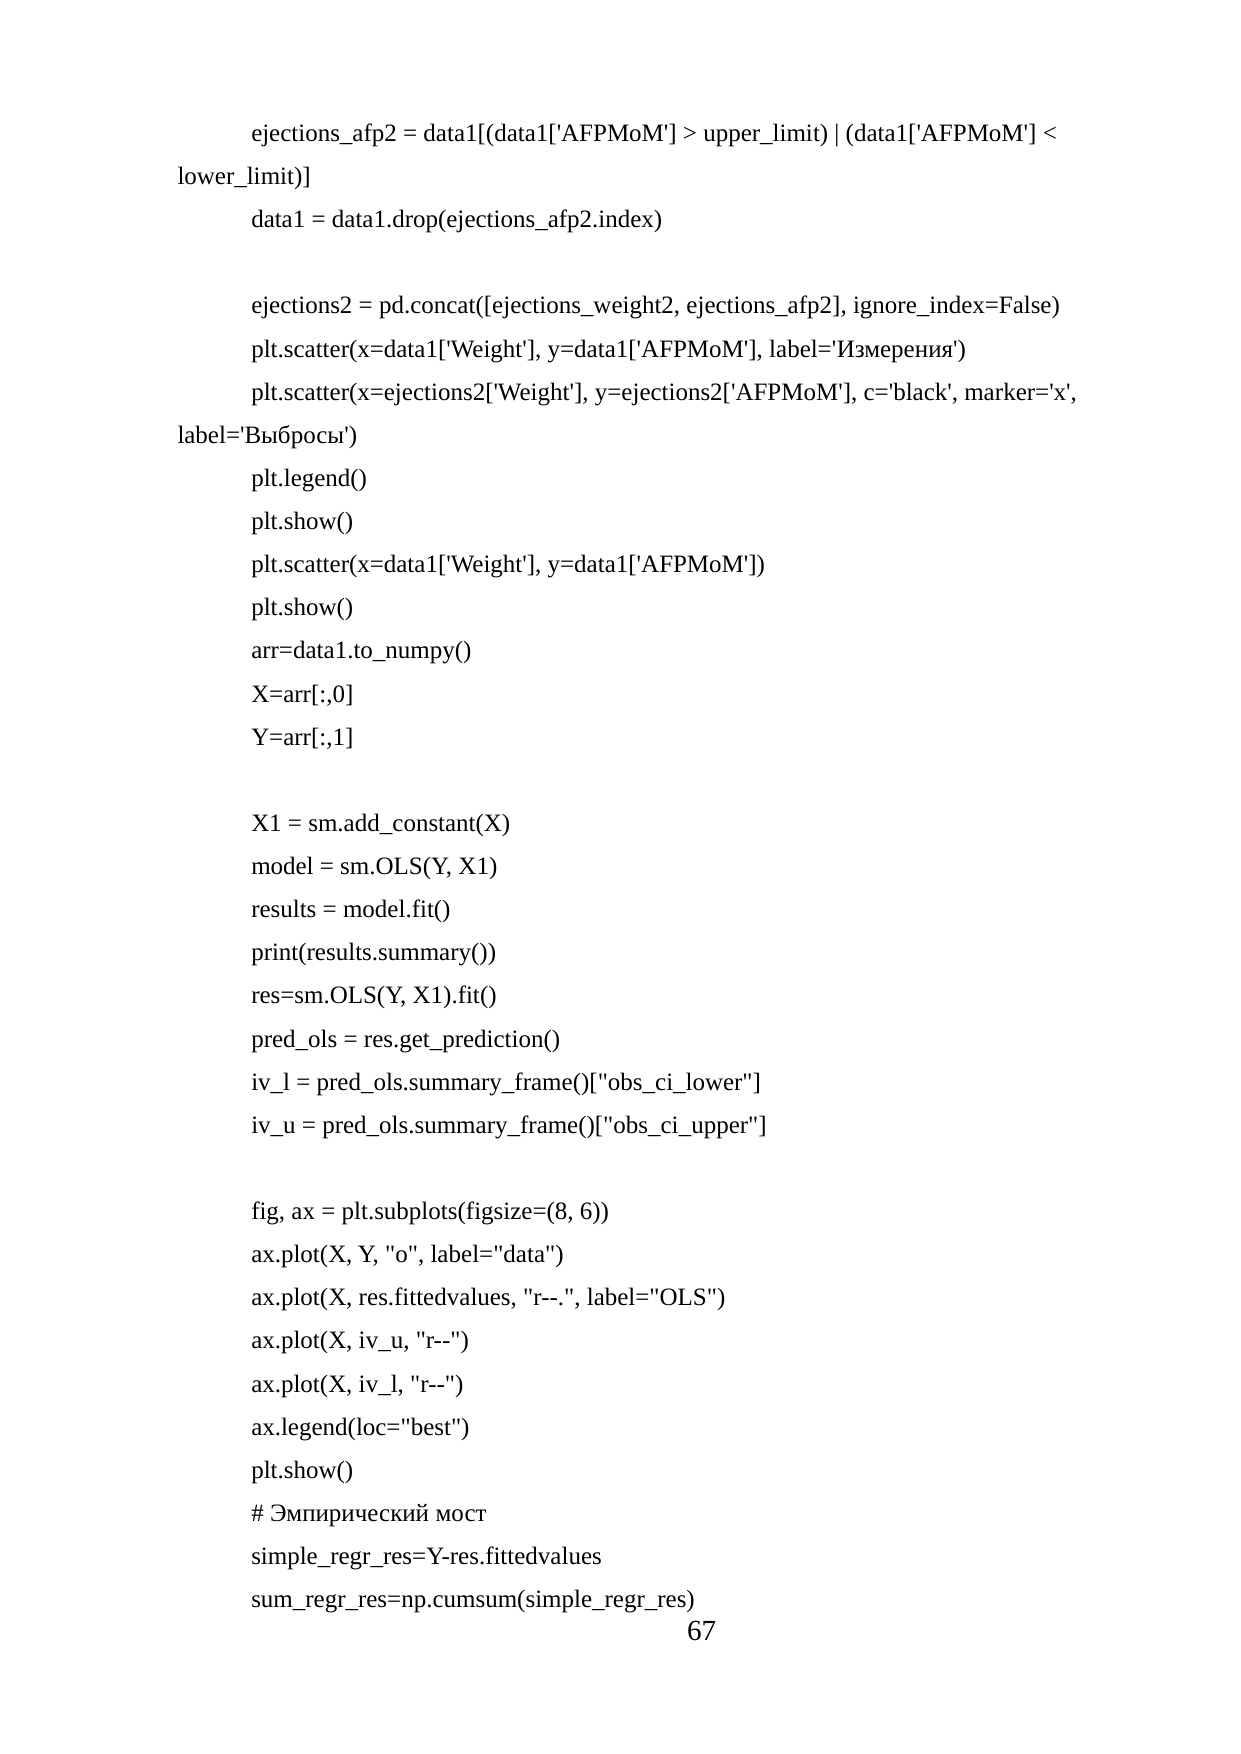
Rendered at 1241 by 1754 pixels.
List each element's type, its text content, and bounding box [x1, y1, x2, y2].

text plt.show() [177, 592, 1152, 621]
text # Эмпирический мост [177, 1498, 1152, 1527]
text fig, ax = plt.subplots(figsize=(8, 6)) [177, 1196, 1152, 1225]
text plt.scatter(x=ejections2['Weight'], y=ejections2['AFPMoM'], c='black', marker='x', label='Выбросы') [177, 377, 1152, 449]
text simple_regr_res=Y-res.fittedvalues [177, 1541, 1152, 1570]
text print(results.summary()) [177, 937, 1152, 966]
text iv_l = pred_ols.summary_frame()["obs_ci_lower"] [177, 1067, 1152, 1096]
text iv_u = pred_ols.summary_frame()["obs_ci_upper"] [177, 1110, 1152, 1139]
text results = model.fit() [177, 894, 1152, 923]
text ax.plot(X, Y, "o", label="data") [177, 1239, 1152, 1268]
text pred_ols = res.get_prediction() [177, 1024, 1152, 1052]
text sum_regr_res=np.cumsum(simple_regr_res) [177, 1584, 1152, 1613]
text data1 = data1.drop(ejections_afp2.index) [177, 204, 1152, 233]
text plt.scatter(x=data1['Weight'], y=data1['AFPMoM'], label='Измерения') [177, 334, 1152, 362]
text plt.show() [177, 1455, 1152, 1484]
text ejections_afp2 = data1[(data1['AFPMoM'] > upper_limit) | (data1['AFPMoM'] < lower_limit)] [177, 118, 1152, 190]
text ax.legend(loc="best") [177, 1412, 1152, 1441]
text X1 = sm.add_constant(X) [177, 808, 1152, 837]
text ax.plot(X, res.fittedvalues, "r--.", label="OLS") [177, 1282, 1152, 1311]
text X=arr[:,0] [177, 679, 1152, 707]
text plt.scatter(x=data1['Weight'], y=data1['AFPMoM']) [177, 549, 1152, 578]
text ejections2 = pd.concat([ejections_weight2, ejections_afp2], ignore_index=False) [177, 291, 1152, 319]
text ax.plot(X, iv_l, "r--") [177, 1369, 1152, 1397]
text plt.show() [177, 506, 1152, 535]
text model = sm.OLS(Y, X1) [177, 851, 1152, 880]
text Y=arr[:,1] [177, 722, 1152, 751]
text plt.legend() [177, 463, 1152, 492]
text arr=data1.to_numpy() [177, 636, 1152, 664]
text res=sm.OLS(Y, X1).fit() [177, 981, 1152, 1009]
text ax.plot(X, iv_u, "r--") [177, 1326, 1152, 1354]
